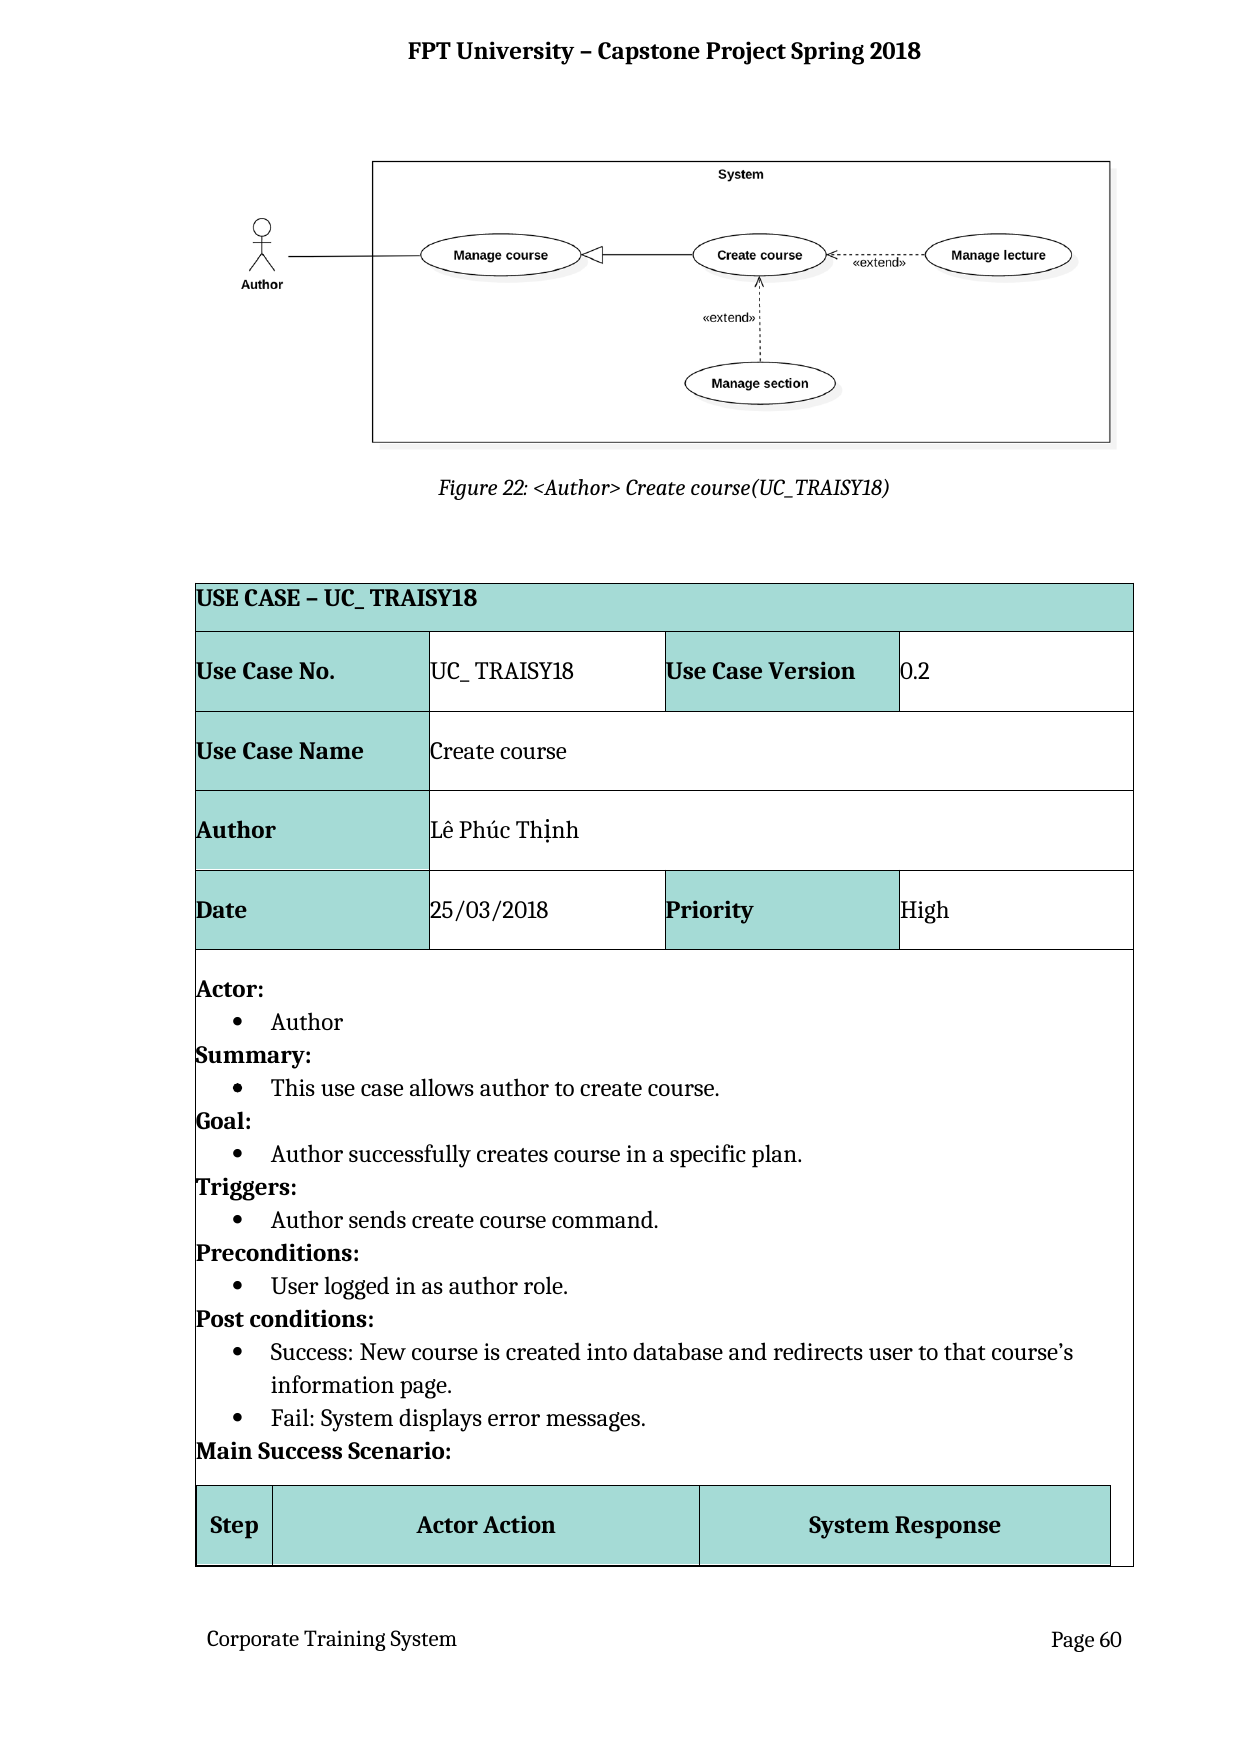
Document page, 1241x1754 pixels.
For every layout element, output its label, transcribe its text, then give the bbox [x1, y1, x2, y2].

table_header USE CASE – UC_ TRAISY18 [196, 584, 1133, 631]
table_cell 0.2 [900, 632, 1133, 711]
table_cell Date [196, 871, 429, 949]
table_cell Use Case Name [196, 712, 429, 790]
table_cell Use Case No. [196, 632, 429, 711]
table_cell Use Case Version [666, 632, 899, 711]
text Figure 22: <Author> Create course(UC_TRAISY18) [207, 474, 1122, 501]
table_cell Lê Phúc Thịnh [430, 791, 1133, 869]
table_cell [196, 950, 1133, 1566]
table_cell UC_ TRAISY18 [430, 632, 665, 711]
table_cell Author [196, 791, 429, 869]
picture [206, 147, 1123, 456]
table_cell High [900, 871, 1133, 949]
table_cell Priority [666, 871, 899, 949]
table_cell Create course [430, 712, 1133, 790]
table_cell 25/03/2018 [430, 871, 665, 949]
